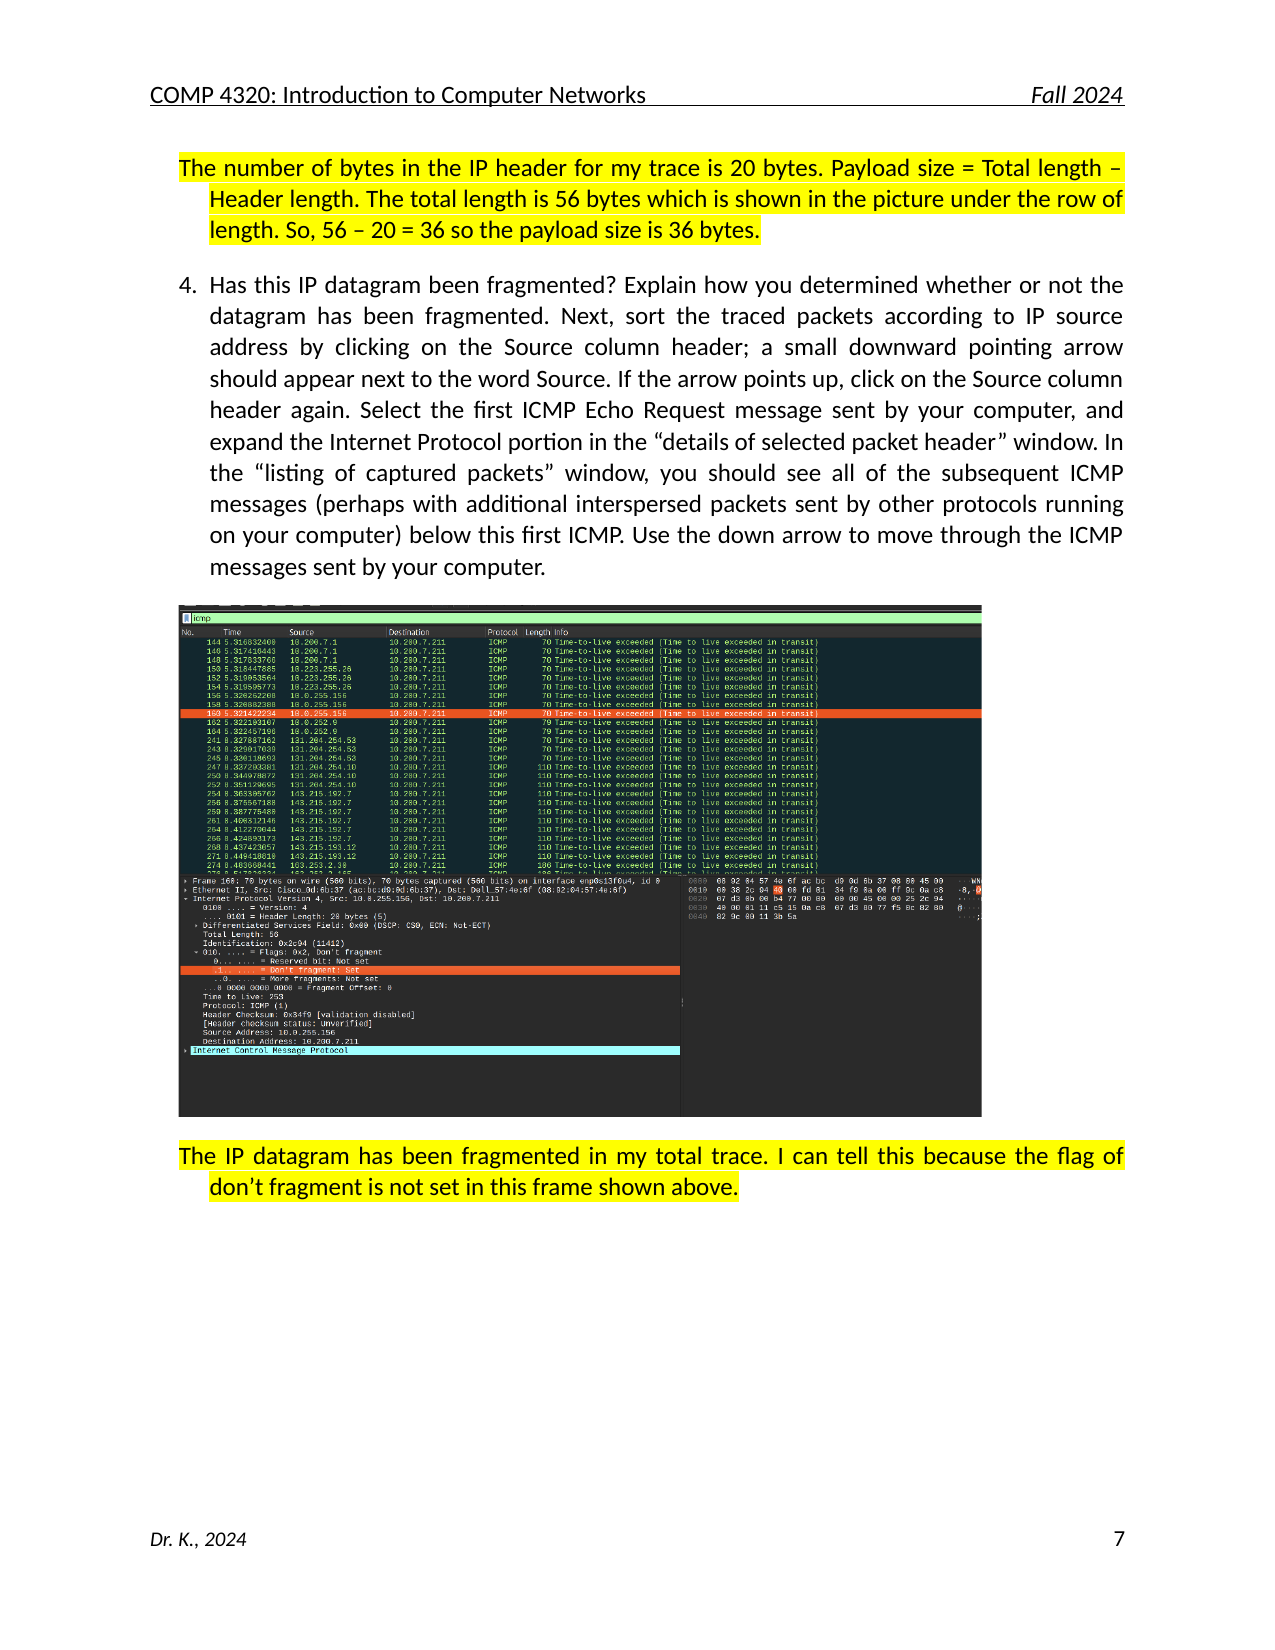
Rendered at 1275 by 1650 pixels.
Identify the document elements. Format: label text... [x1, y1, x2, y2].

list Has this IP datagram been fragmented? Explain how you determined whether or not the datagram has been fragmented. Next, sort the traced packets according to IP source address by clicking on the Source column header; a small downward pointing arrow should appear next to the word Source. If the arrow points up, click on the Source column header again. Select the first ICMP Echo Request message sent by your computer, and expand the Internet Protocol portion in the “details of selected packet header” window. In the “listing of captured packets” window, you should see all of the subsequent ICMP messages (perhaps with additional interspersed packets sent by other protocols running on your computer) below this first ICMP. Use the down arrow to move through the ICMP messages sent by your computer. [178, 269, 1125, 582]
text The number of bytes in the IP header for my trace is 20 bytes. Payload size = Total length – Header length. The total length is 56 bytes which is shown in the picture under the row of length. So, 56 – 20 = 36 so the payload size is 36 bytes. [178, 162, 1125, 245]
text The IP datagram has been fragmented in my total trace. I can tell this because the flag of don’t fragment is not set in this frame shown above. [178, 1150, 1125, 1202]
picture [178, 605, 982, 1117]
